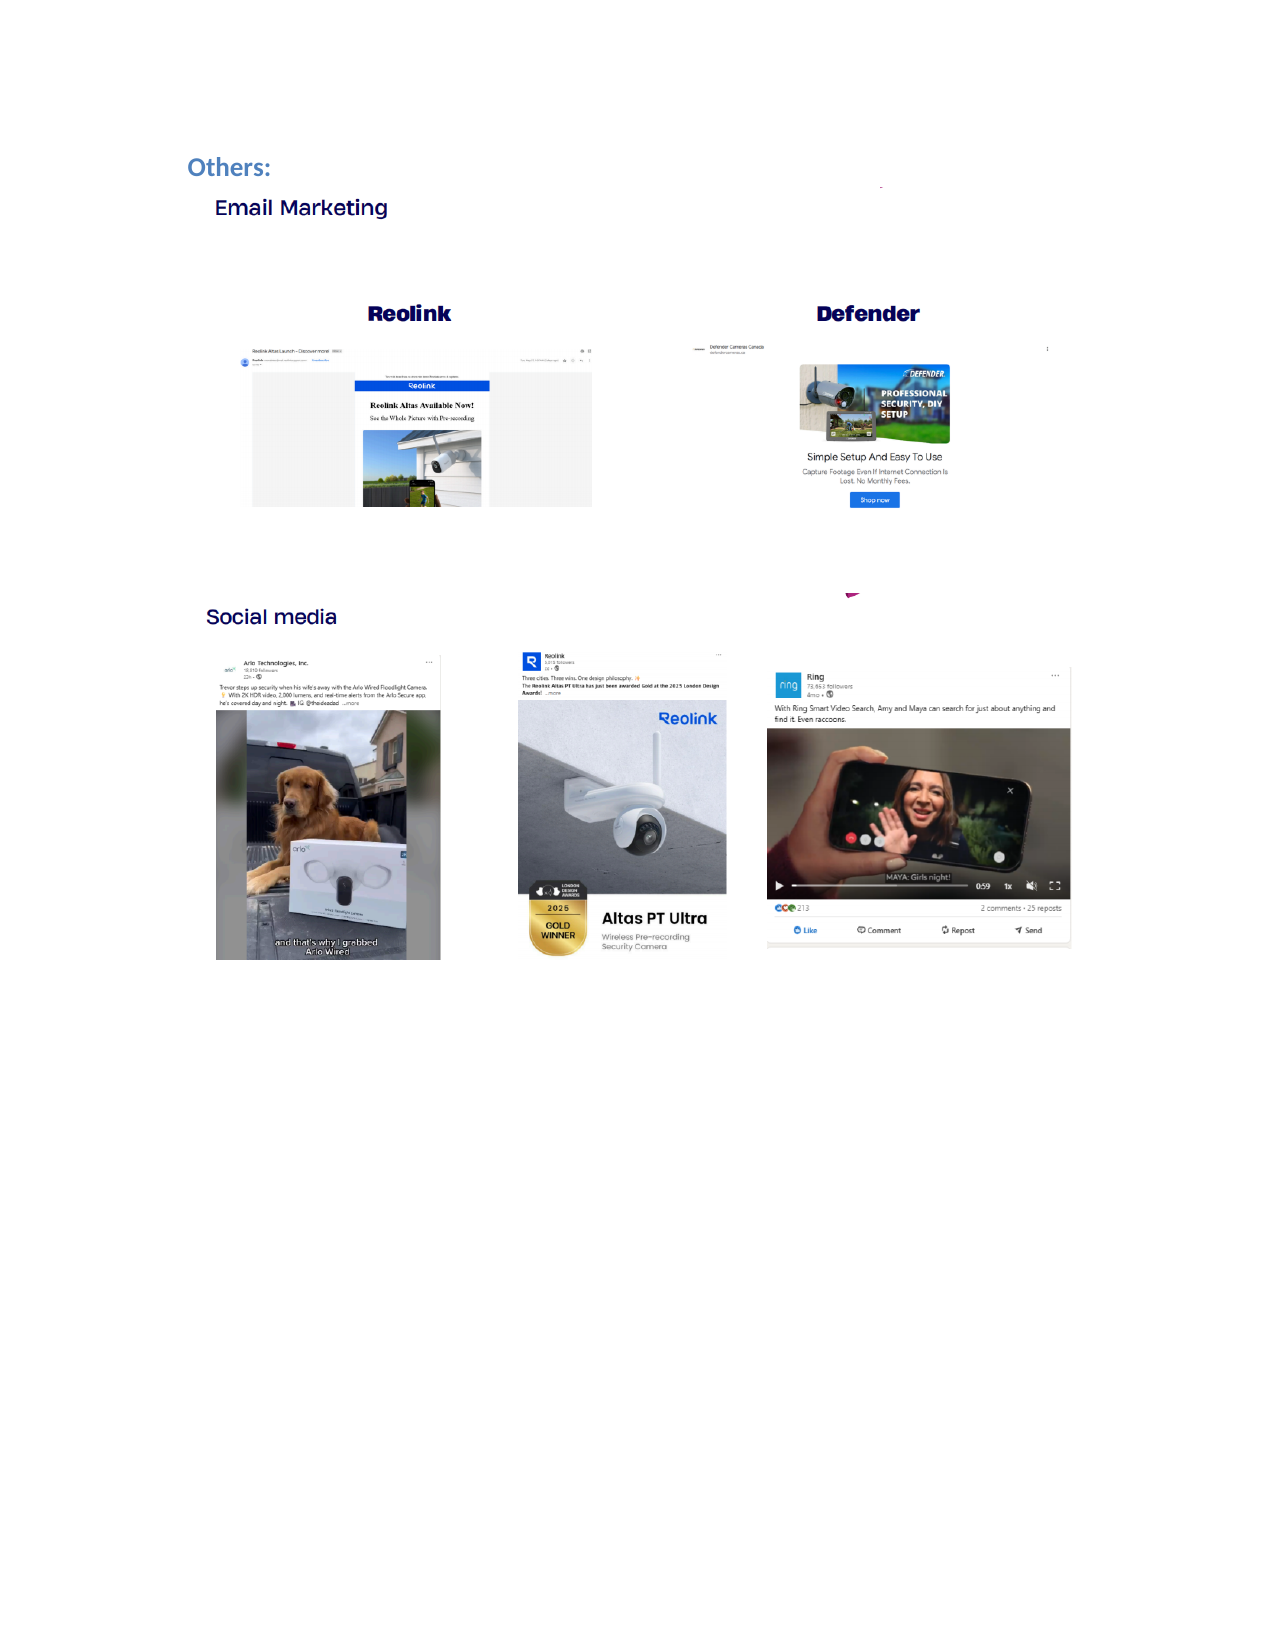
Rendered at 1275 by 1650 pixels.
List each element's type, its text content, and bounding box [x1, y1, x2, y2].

picture [187, 187, 1087, 569]
picture [187, 593, 1088, 994]
subtitle Others: [187, 150, 1087, 183]
